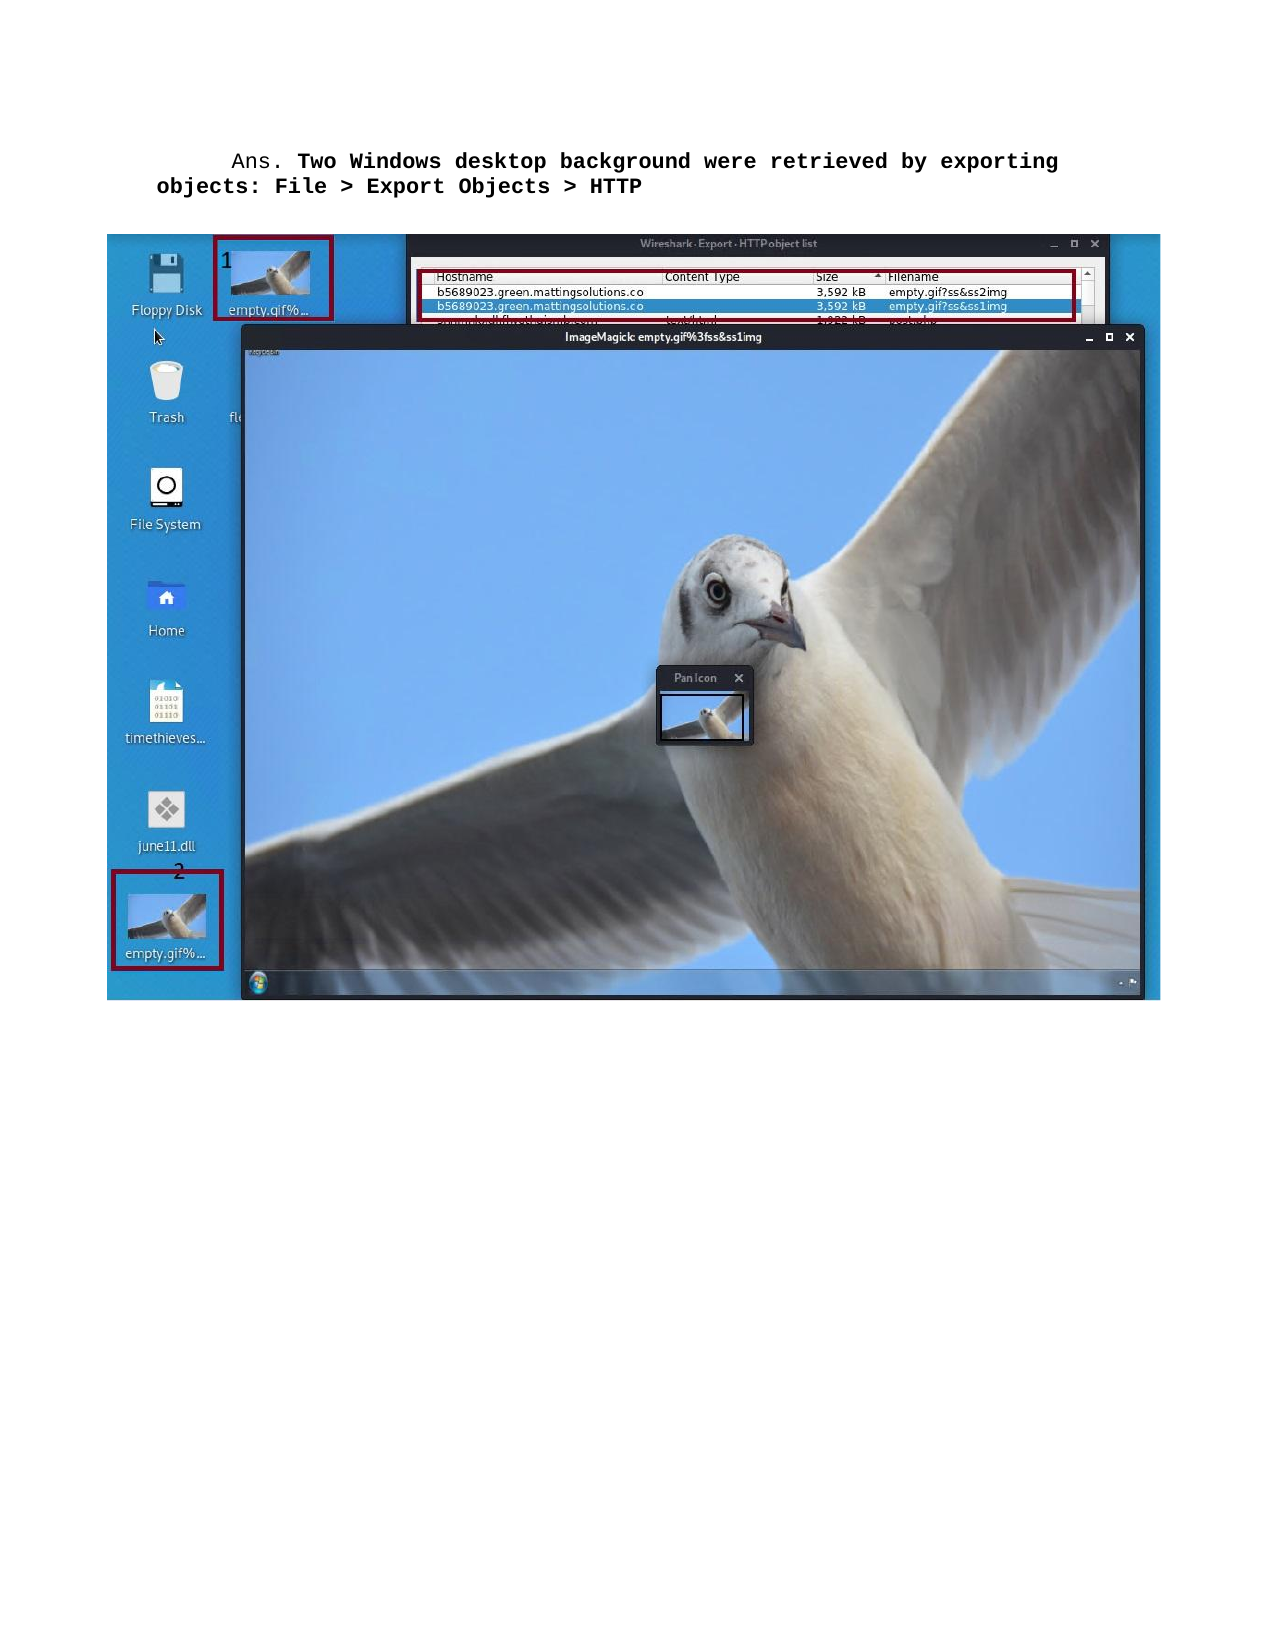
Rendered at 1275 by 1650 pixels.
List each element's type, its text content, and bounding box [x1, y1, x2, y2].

picture [107, 234, 1161, 1001]
text Ans. Two Windows desktop background were retrieved by exporting objects: File > Export Objects > HTTP [156, 150, 1118, 199]
